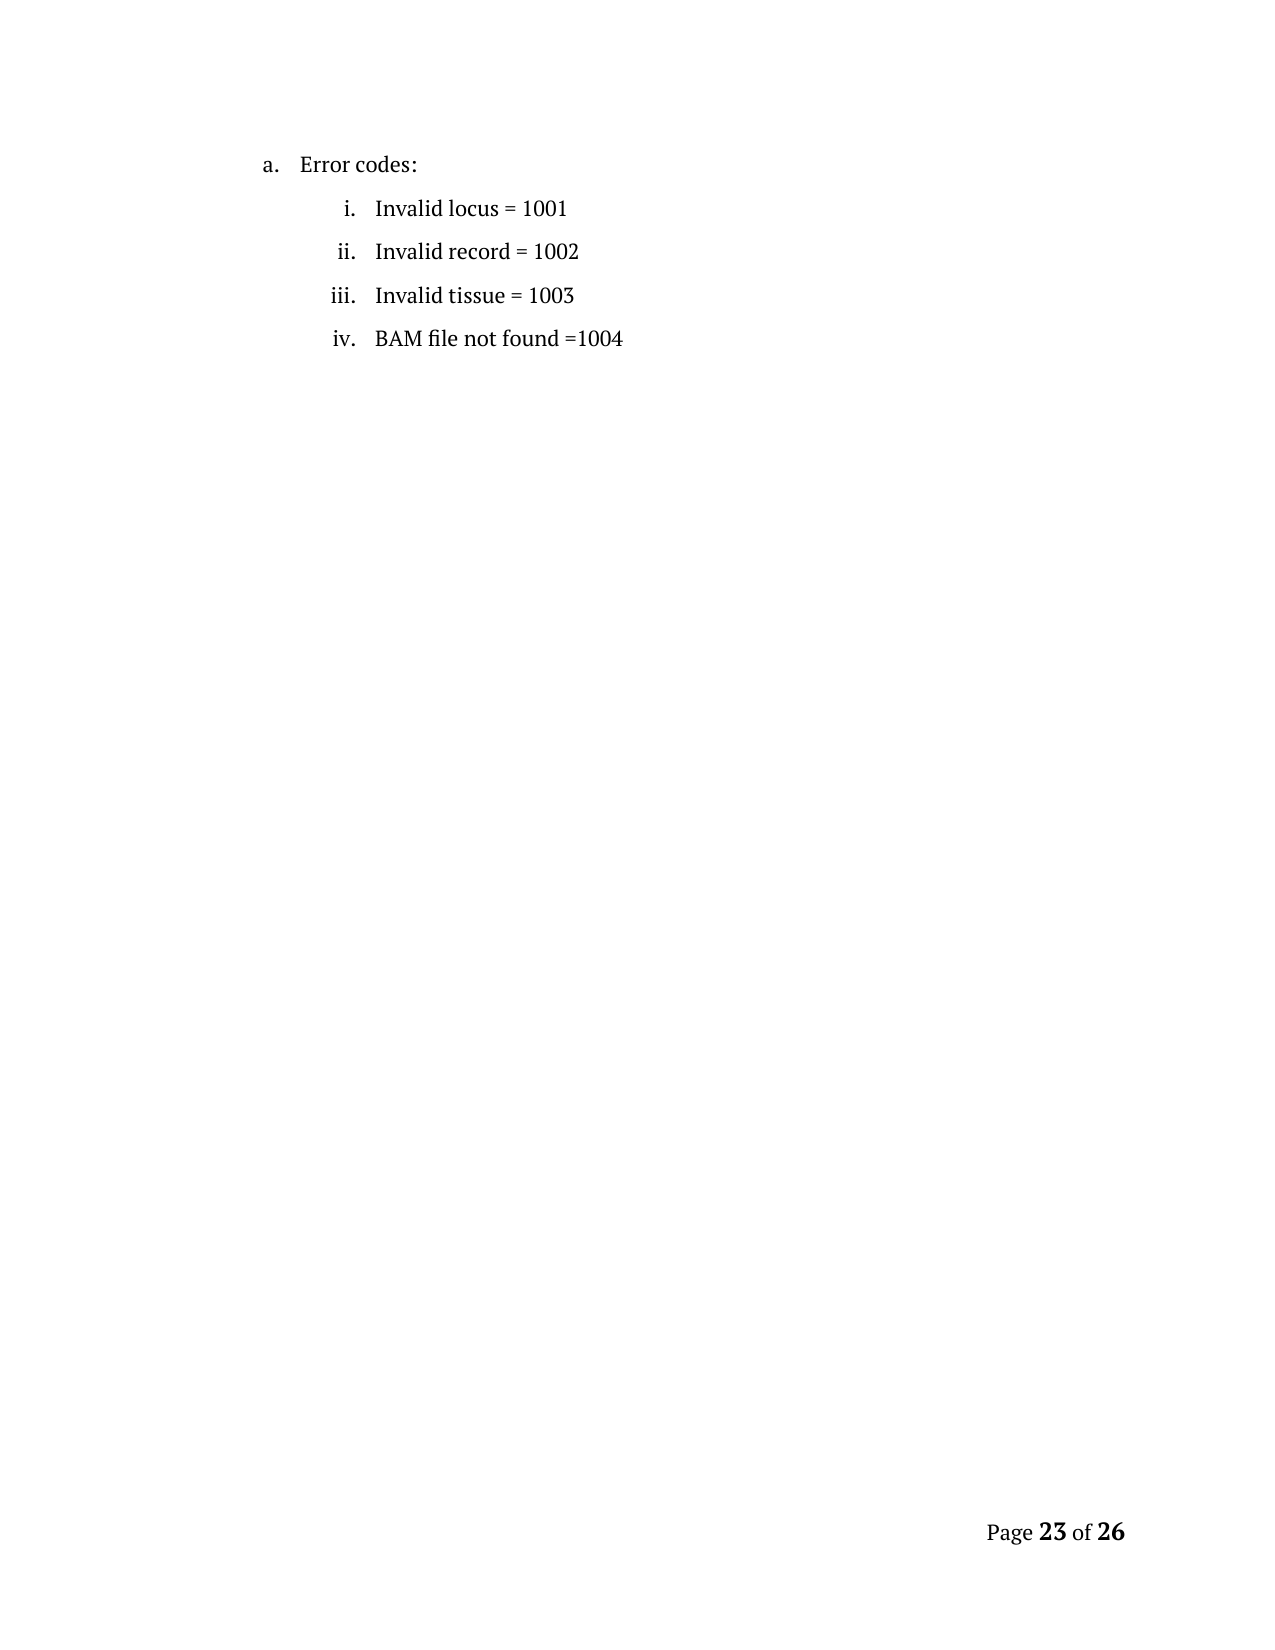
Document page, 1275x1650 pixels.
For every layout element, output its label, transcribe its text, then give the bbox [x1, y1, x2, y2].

list BAM file not found =1004 [356, 324, 1125, 353]
list Error codes: [262, 150, 1125, 179]
list Invalid record = 1002 [356, 237, 1125, 266]
list Invalid tissue = 1003 [356, 280, 1125, 309]
list Invalid locus = 1001 [356, 193, 1125, 222]
